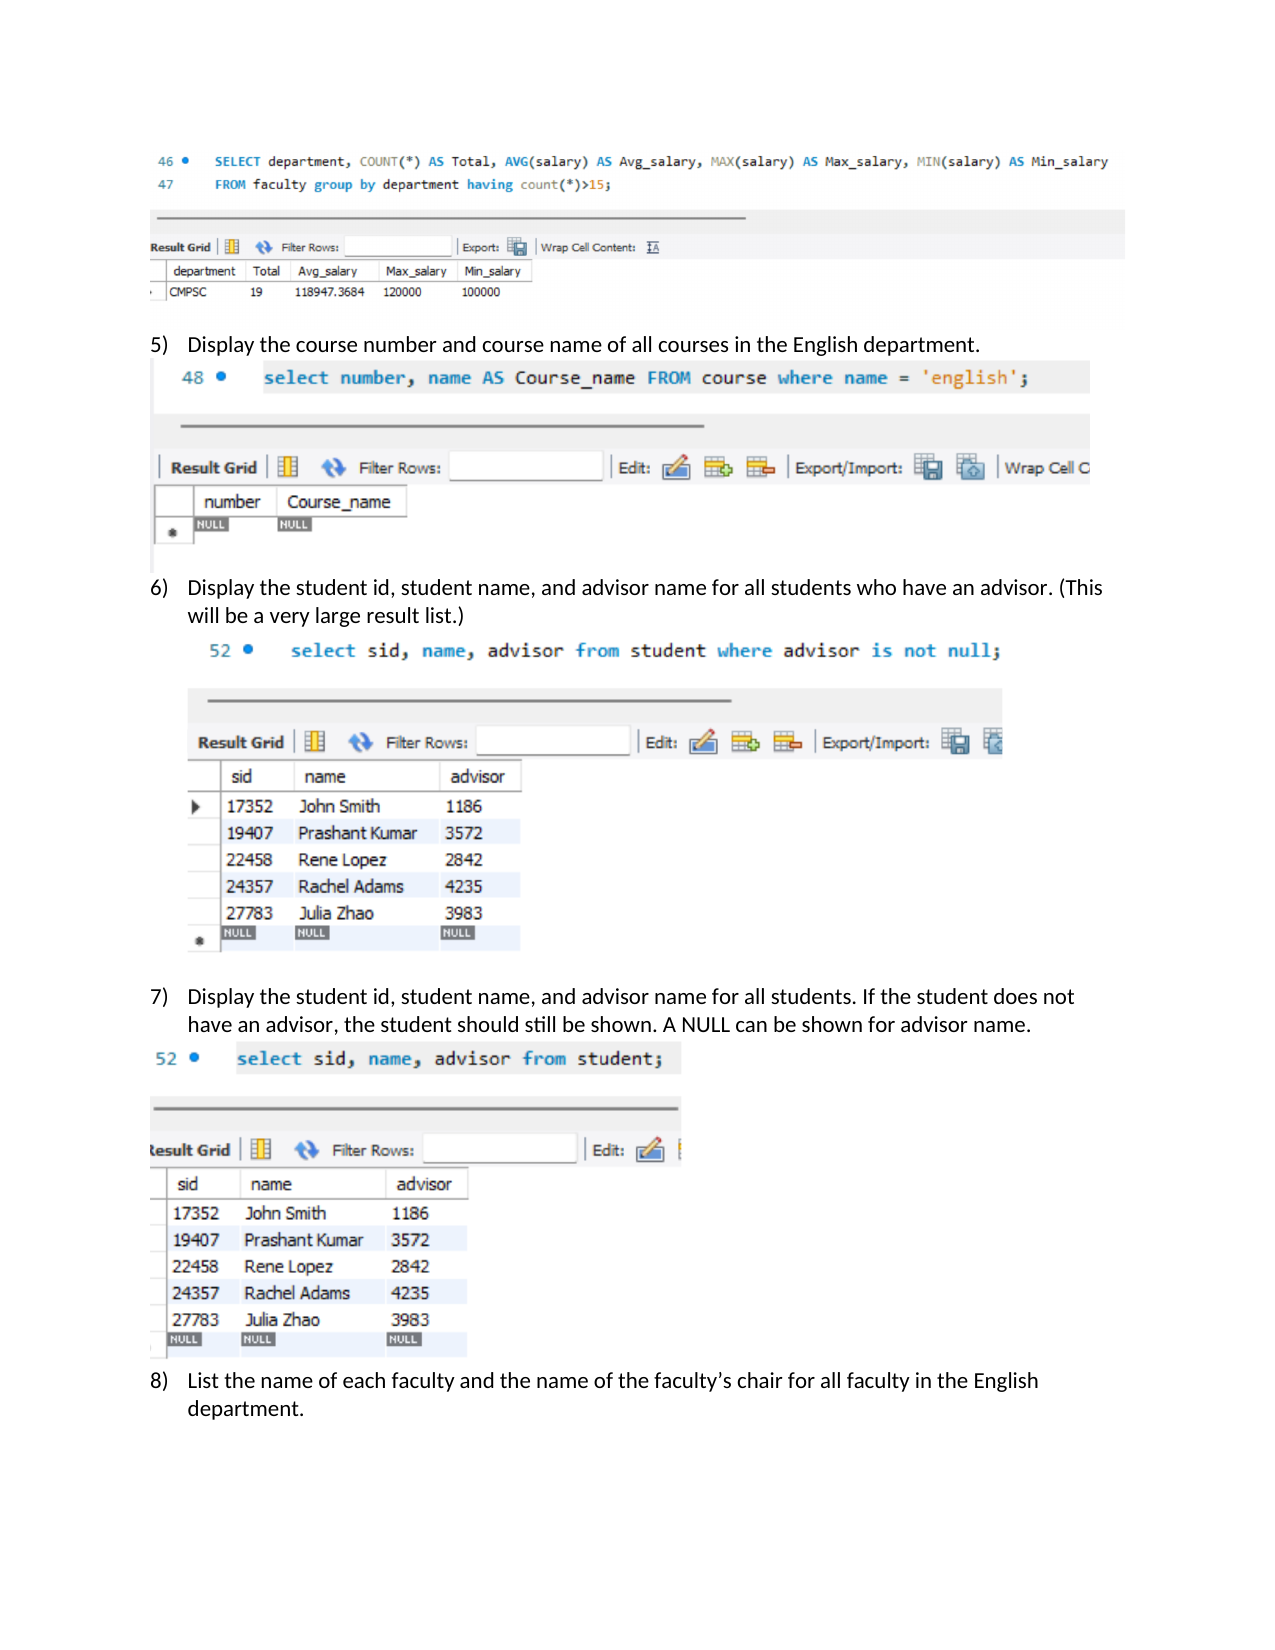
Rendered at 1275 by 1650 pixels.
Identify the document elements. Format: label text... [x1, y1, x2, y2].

list Display the student id, student name, and advisor name for all students who have an advisor. (This will be a very large result list.) [150, 573, 1125, 629]
list Display the student id, student name, and advisor name for all students. If the student does not have an advisor, the student should still be shown. A NULL can be shown for advisor name. [150, 982, 1125, 1038]
picture [150, 358, 1090, 573]
picture [150, 150, 1125, 330]
list Display the course number and course name of all courses in the English department. [150, 330, 1125, 358]
picture [187, 629, 1003, 953]
list List the name of each faculty and the name of the faculty’s chair for all faculty in the English department. [150, 1367, 1125, 1423]
picture [150, 1038, 682, 1367]
